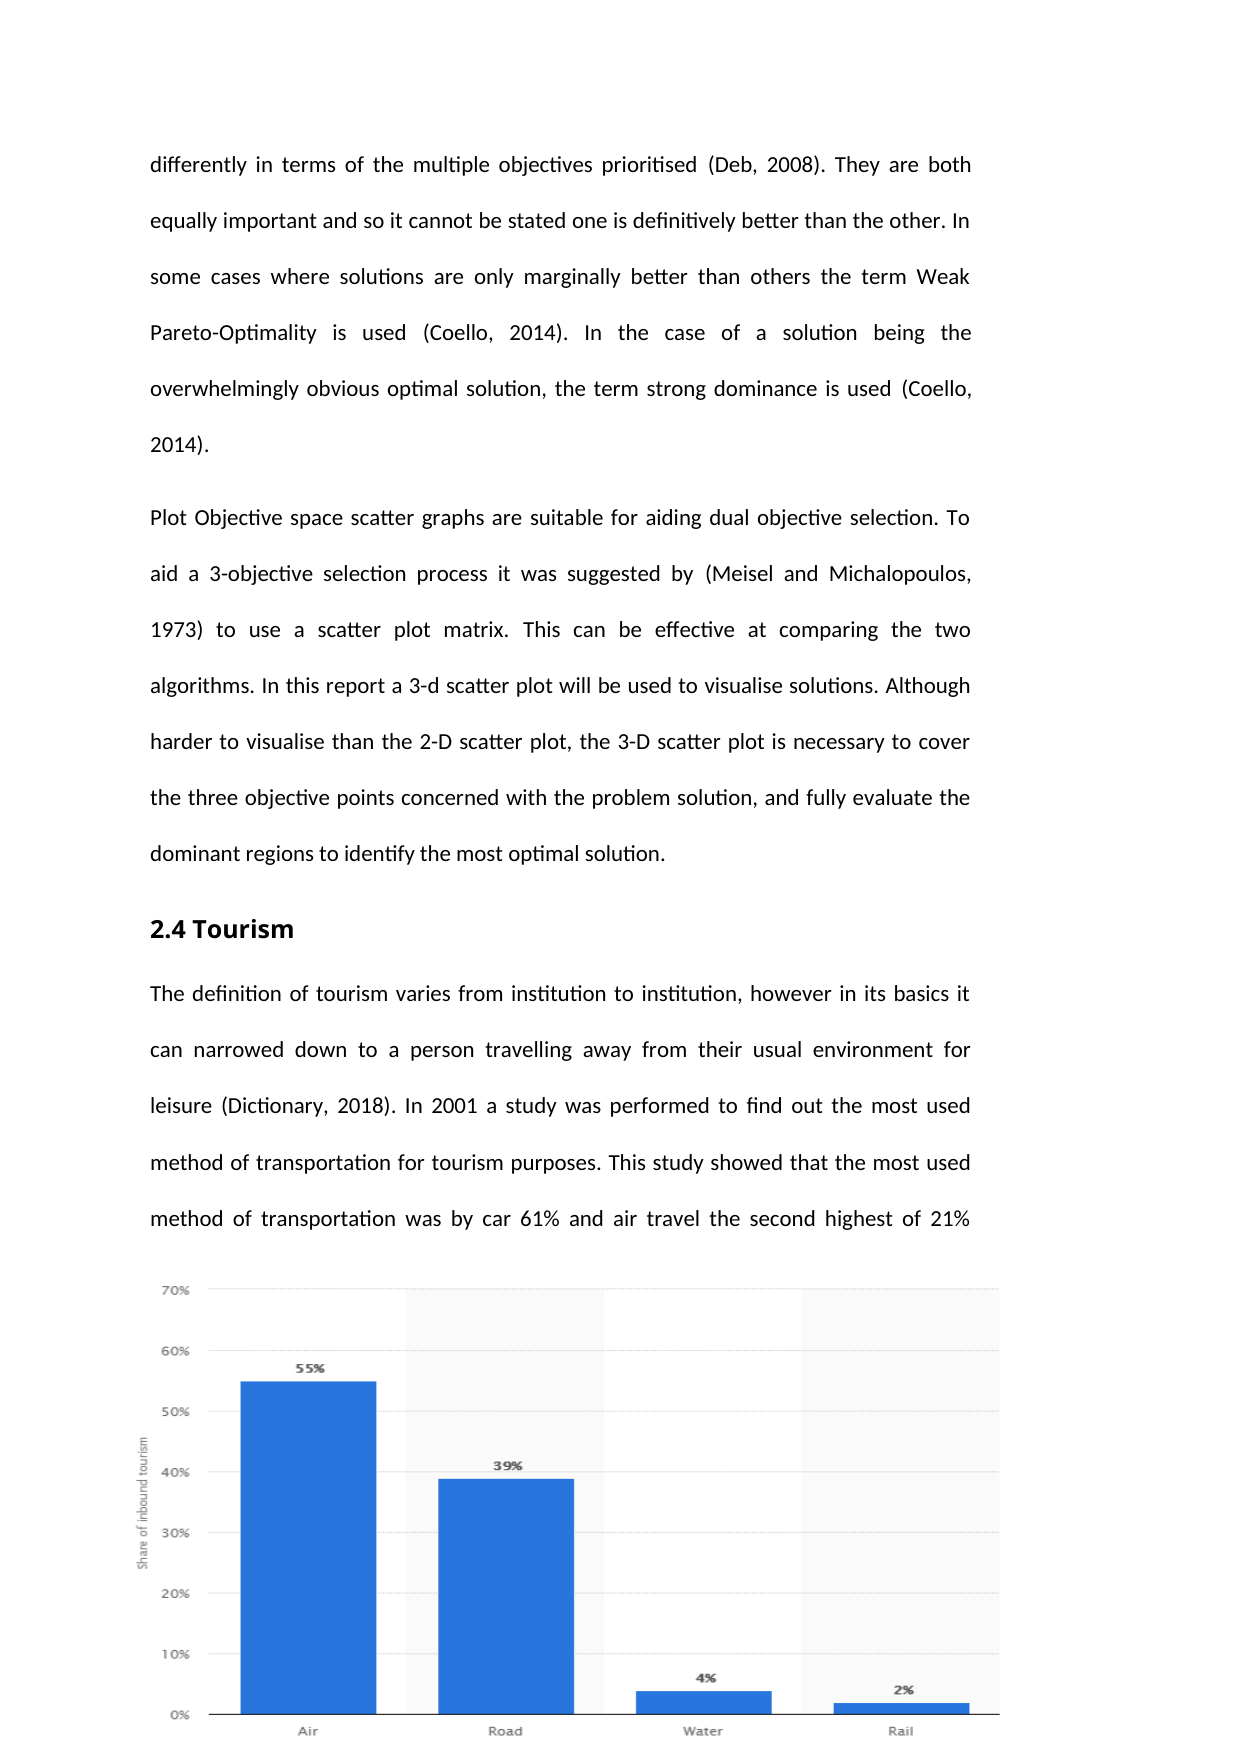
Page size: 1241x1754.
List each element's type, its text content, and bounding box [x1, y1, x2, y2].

text Plot Objective space scatter graphs are suitable for aiding dual objective selection. To aid a 3-objective selection process it was suggested by (Meisel and Michalopoulos, 1973) to use a scatter plot matrix. This can be effective at comparing the two algorithms. In this report a 3-d scatter plot will be used to visualise solutions. Although harder to visualise than the 2-D scatter plot, the 3-D scatter plot is necessary to cover the three objective points concerned with the problem solution, and fully evaluate the dominant regions to identify the most optimal solution. [150, 503, 972, 867]
picture [120, 1255, 1032, 1754]
subtitle 2.4 Tourism [150, 912, 972, 946]
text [150, 150, 972, 458]
